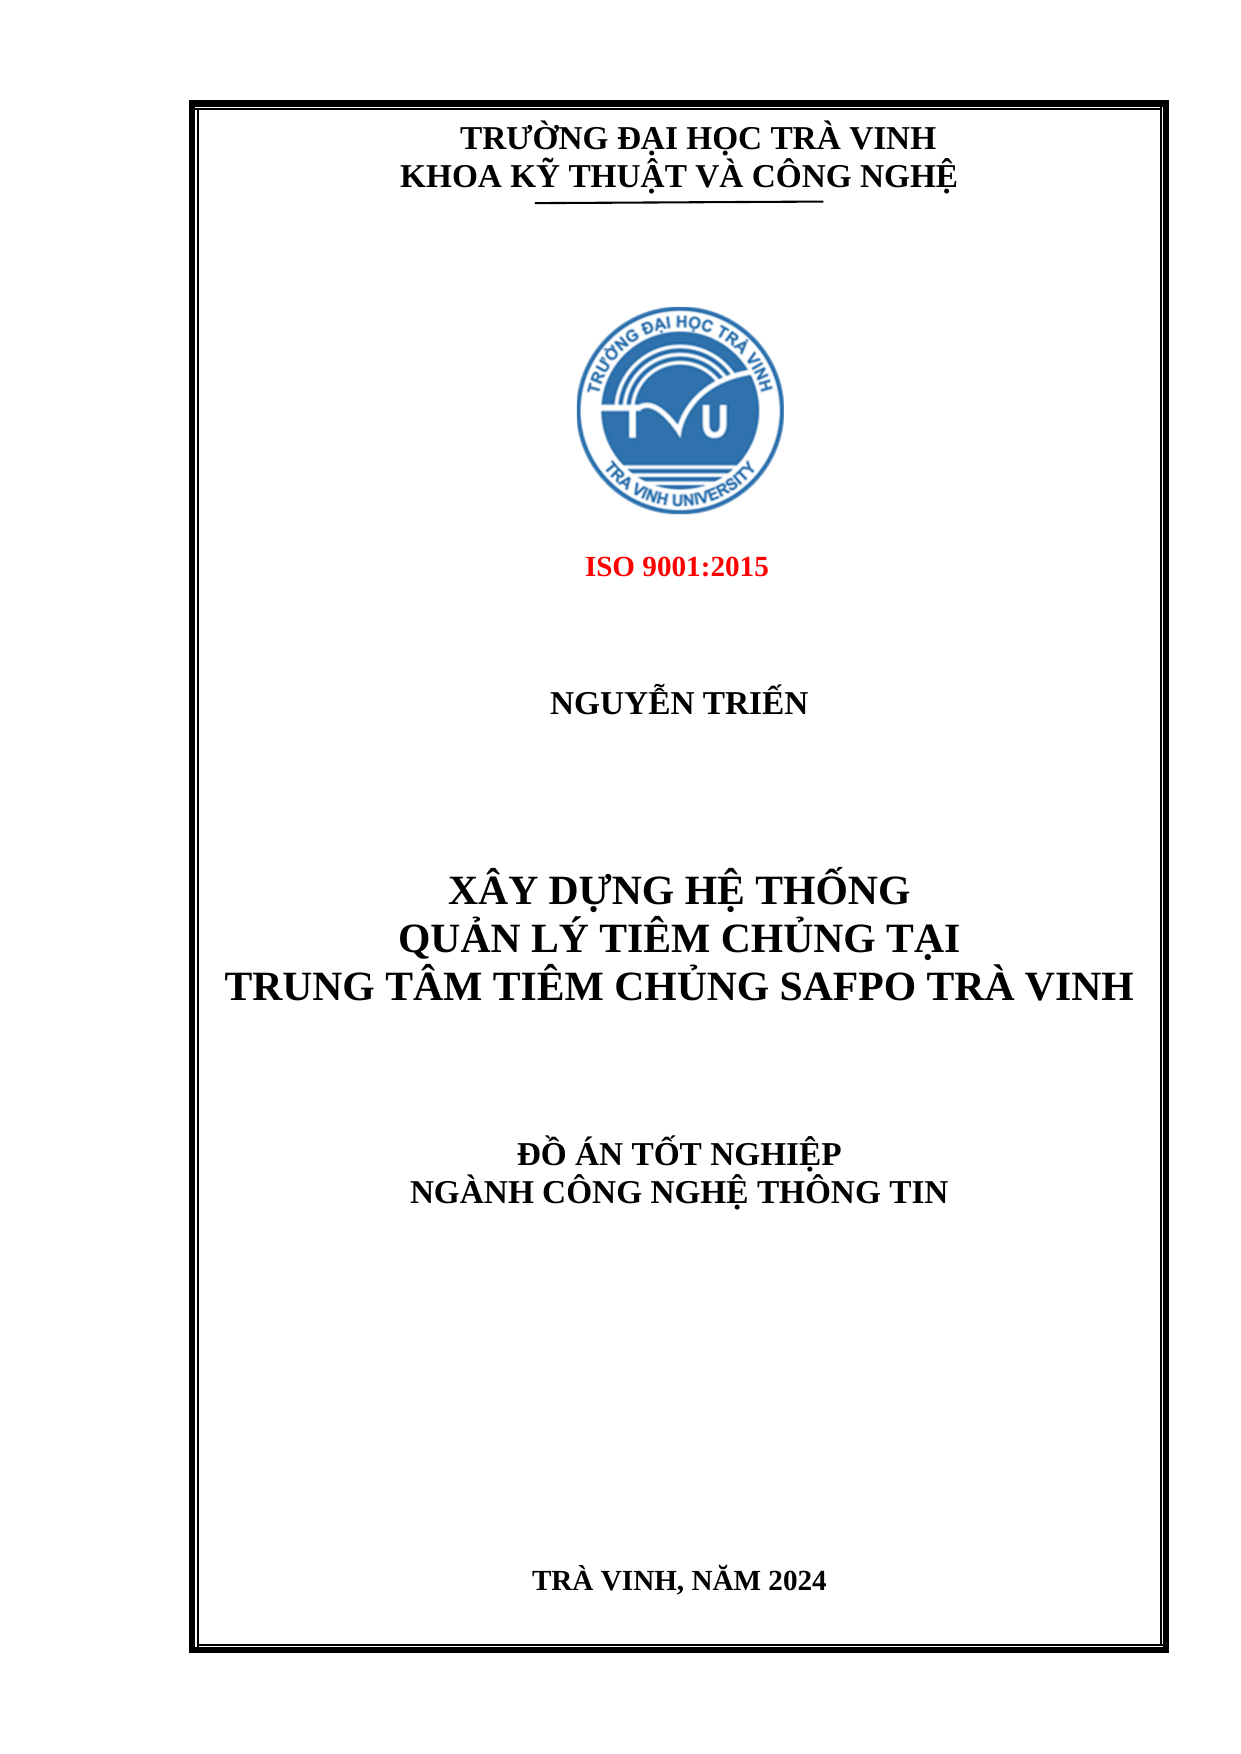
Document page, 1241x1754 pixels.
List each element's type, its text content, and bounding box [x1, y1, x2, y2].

list TRƯỜNG ĐẠI HỌC TRÀ VINH [244, 118, 1152, 156]
text TRUNG TÂM TIÊM CHỦNG SAFPO TRÀ VINH [207, 961, 1152, 1009]
text KHOA KỸ THUẬT VÀ CÔNG NGHỆ [207, 156, 1152, 195]
picture [568, 300, 791, 522]
text NGÀNH CÔNG NGHỆ THÔNG TIN [207, 1172, 1152, 1211]
text TRÀ VINH, NĂM 2024 [207, 1563, 1152, 1596]
text XÂY DỰNG HỆ THỐNG [207, 866, 1152, 913]
text ĐỒ ÁN TỐT NGHIỆP [207, 1134, 1152, 1172]
text NGUYỄN TRIẾN [207, 683, 1152, 722]
text QUẢN LÝ TIÊM CHỦNG TẠI [207, 913, 1152, 961]
